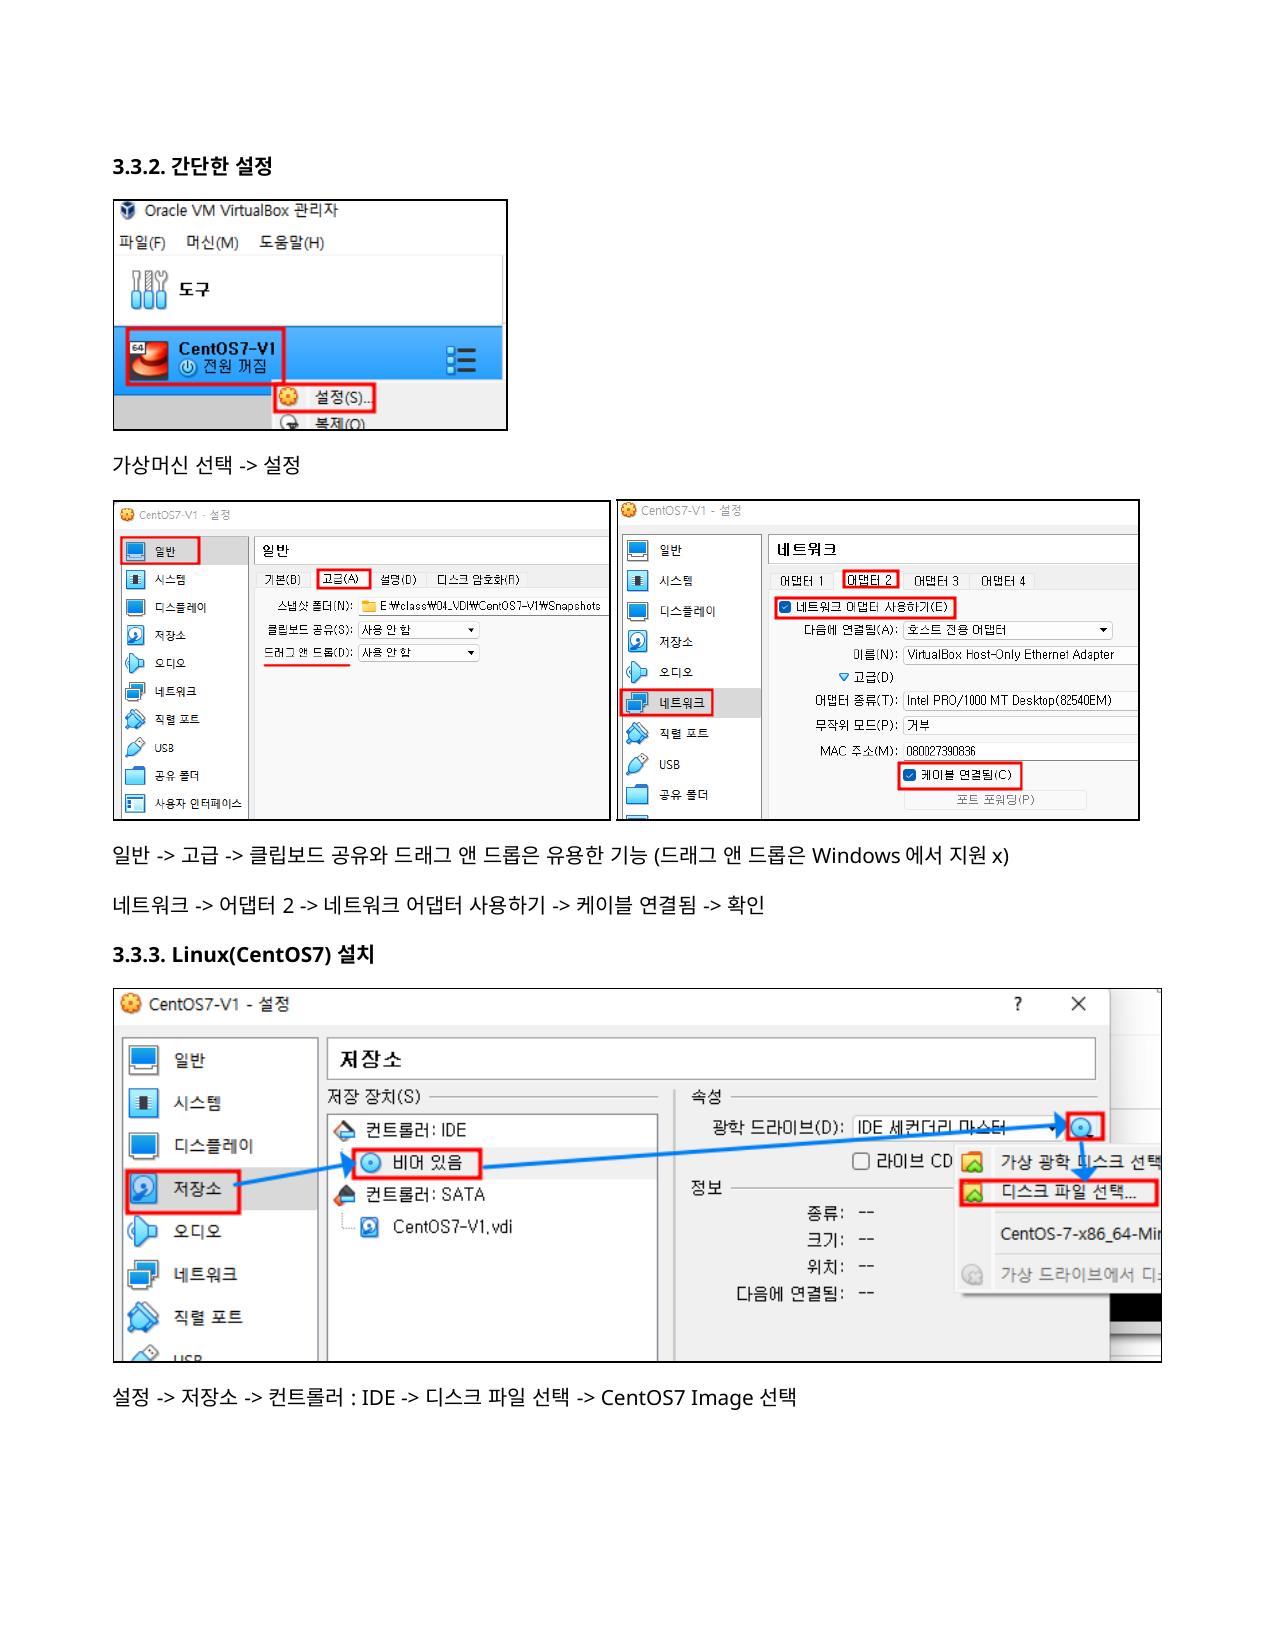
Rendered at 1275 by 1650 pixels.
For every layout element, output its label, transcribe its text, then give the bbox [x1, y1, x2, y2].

subtitle 3.3.2. 간단한 설정 [112, 150, 1162, 180]
picture [114, 201, 506, 429]
picture [618, 501, 1138, 819]
picture [114, 502, 609, 819]
text 일반 -> 고급 -> 클립보드 공유와 드래그 앤 드롭은 유용한 기능 (드래그 앤 드롭은 Windows에서 지원x) [112, 839, 1162, 870]
text 가상머신 선택 -> 설정 [112, 449, 1162, 480]
subtitle 3.3.3. Linux(CentOS7) 설치 [112, 938, 1162, 969]
text 네트워크 -> 어댑터 2 -> 네트워크 어댑터 사용하기 -> 케이블 연결됨 -> 확인 [112, 889, 1162, 919]
text 설정 -> 저장소 -> 컨트롤러 : IDE -> 디스크 파일 선택 -> CentOS7 Image 선택 [112, 1382, 1162, 1412]
picture [114, 989, 1161, 1361]
